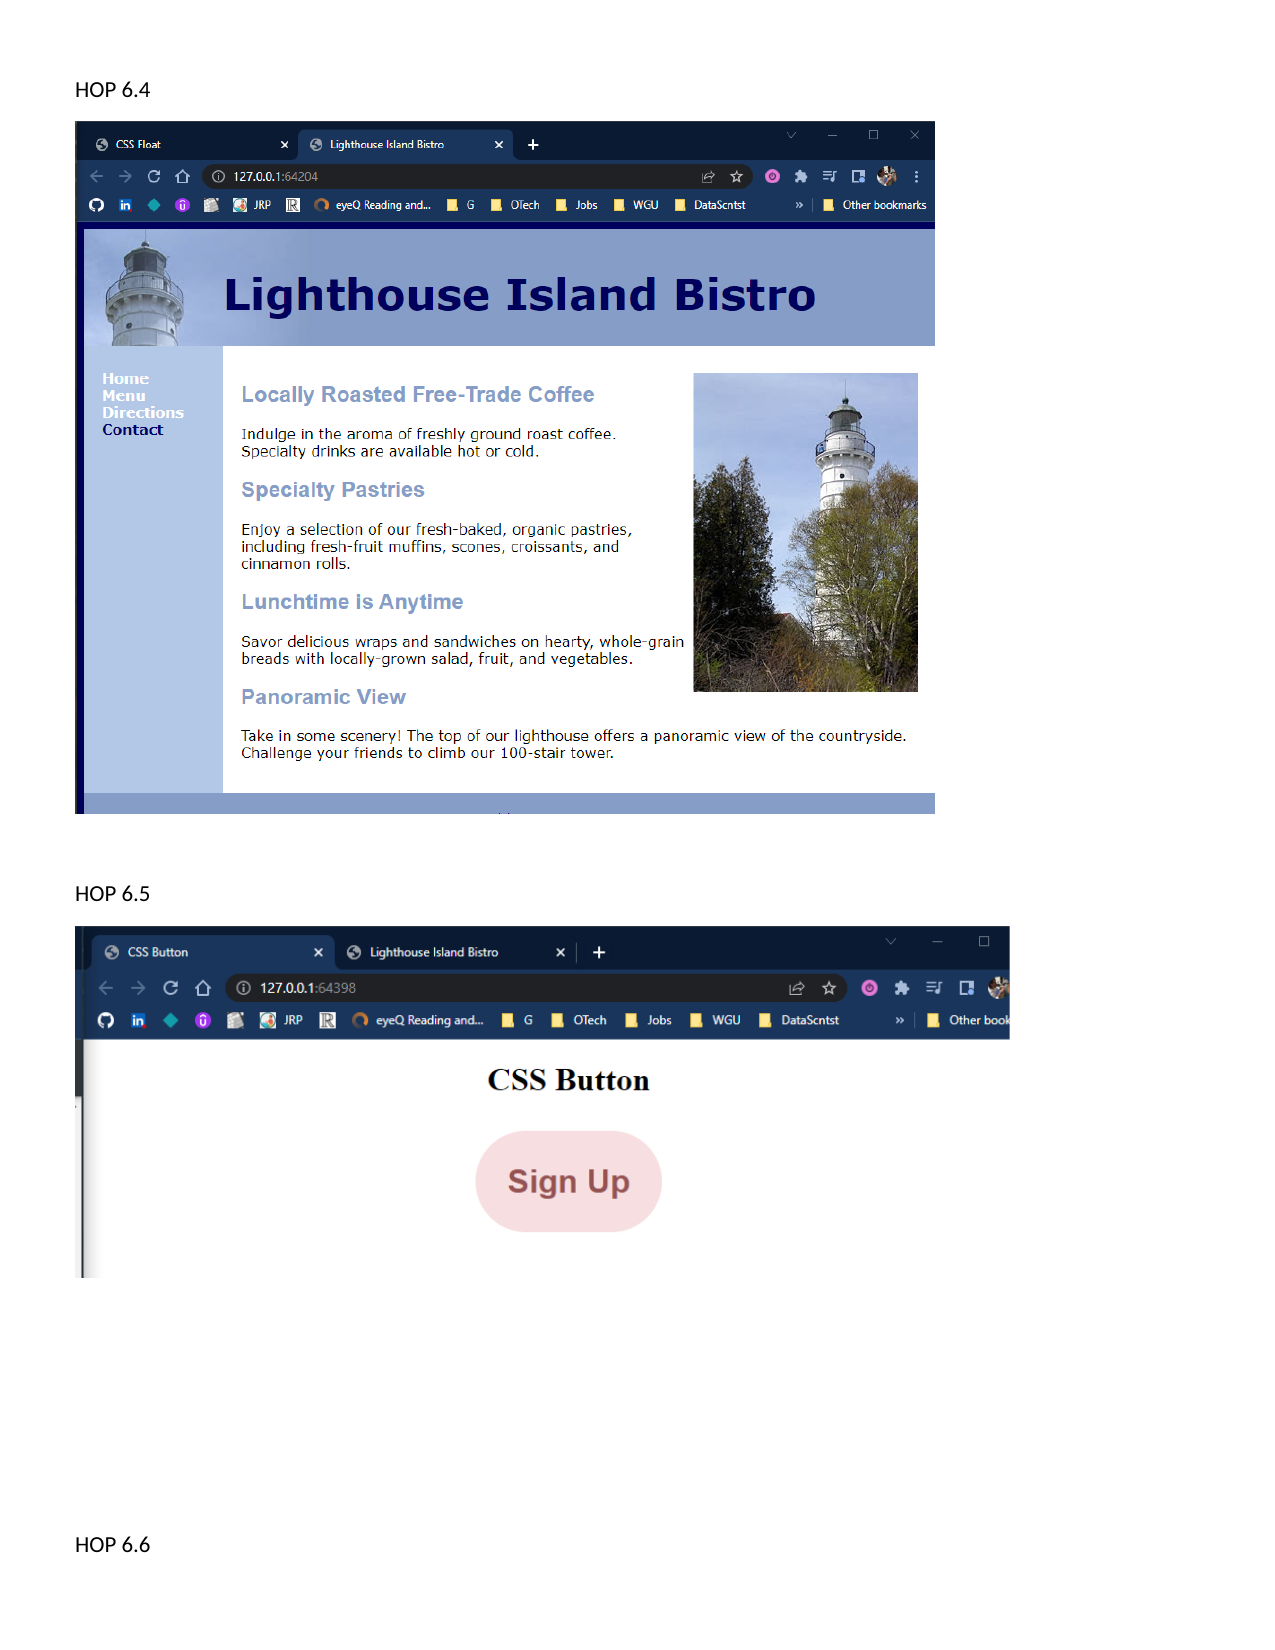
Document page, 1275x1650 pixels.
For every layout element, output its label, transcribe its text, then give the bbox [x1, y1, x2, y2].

text HOP 6.4 [75, 75, 1200, 103]
text HOP 6.6 [75, 1530, 1200, 1558]
text HOP 6.5 [75, 879, 1200, 908]
picture [75, 926, 1010, 1278]
picture [75, 121, 935, 814]
